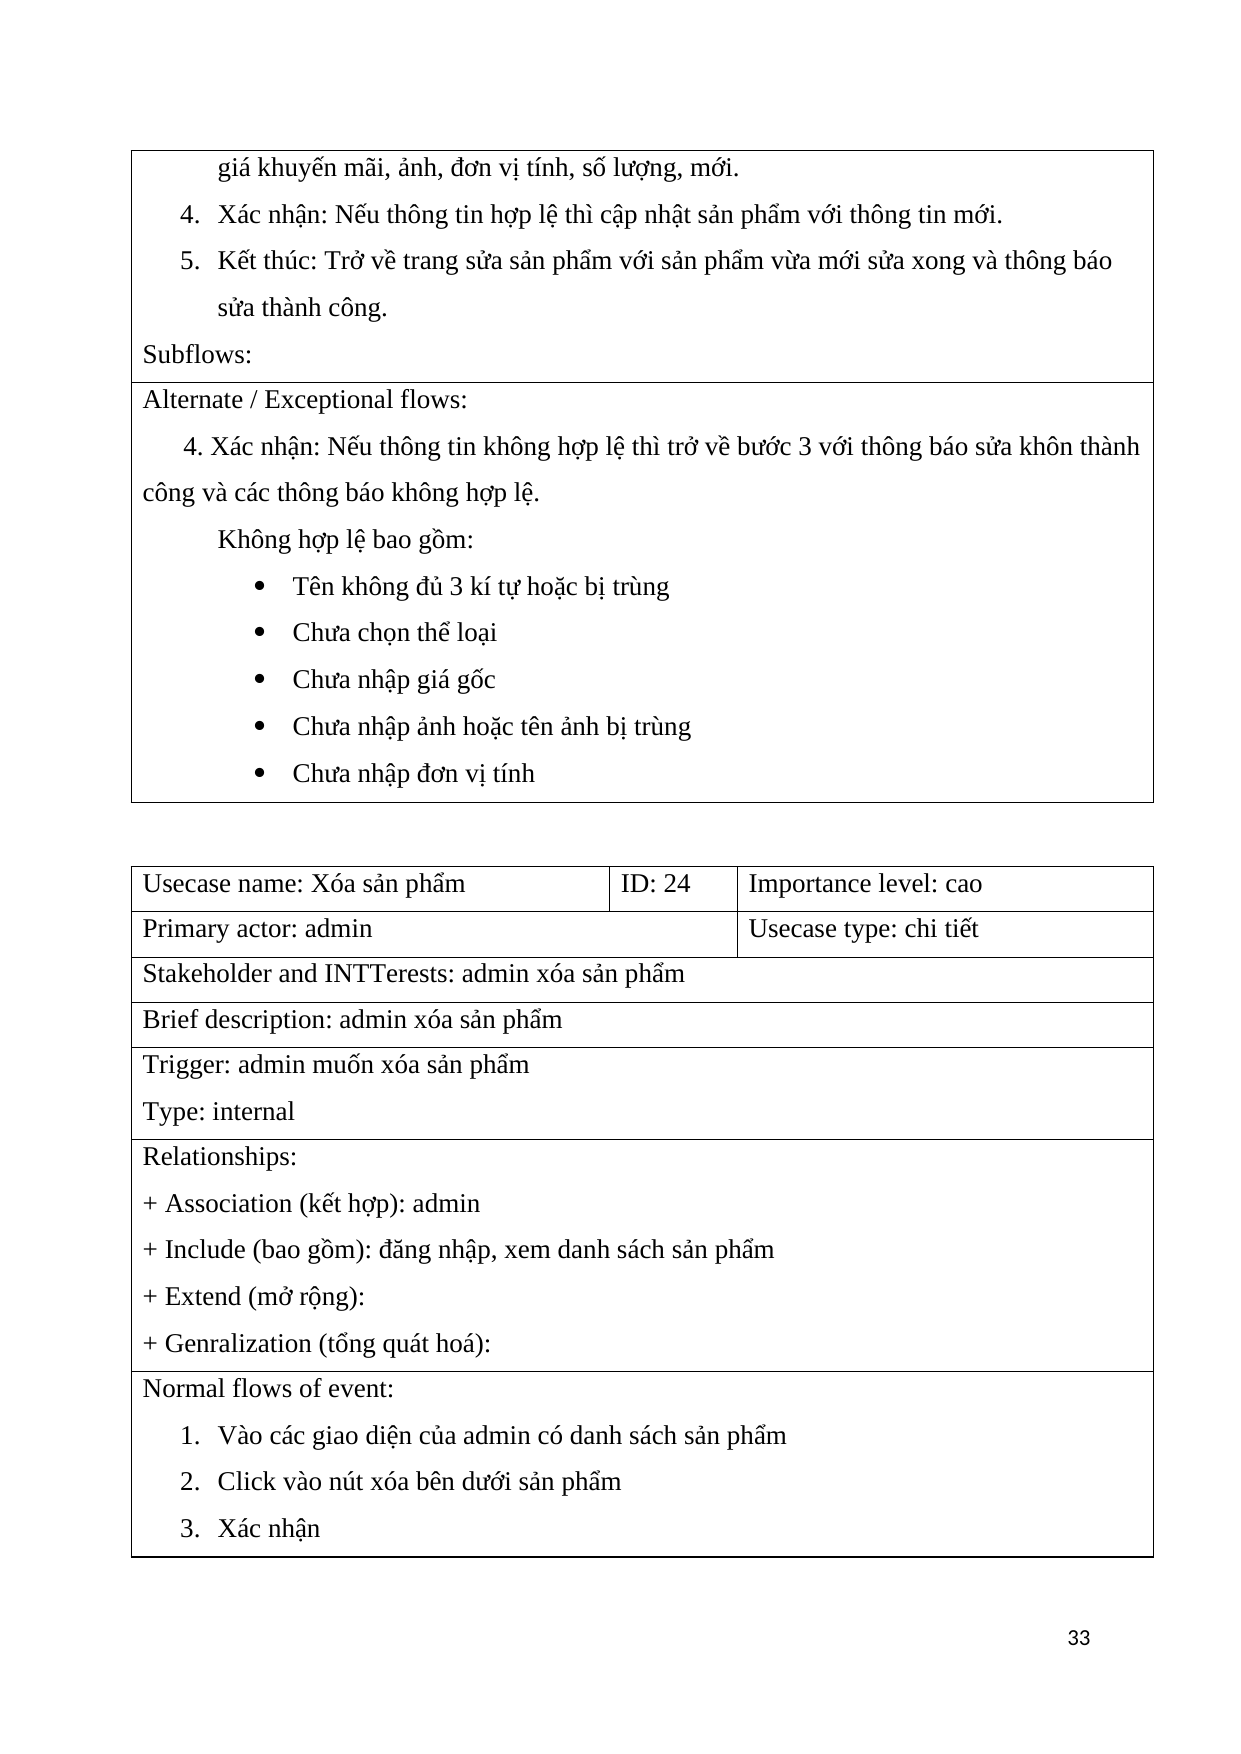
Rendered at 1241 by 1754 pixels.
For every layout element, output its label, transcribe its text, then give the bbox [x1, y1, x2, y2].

table_cell Relationships: + Association (kết hợp): admin + Include (bao gồm): đăng nhập, xem danh sách sản phẩm + Extend (mở rộng): + Genralization (tổng quát hoá): [132, 1140, 1153, 1371]
table_cell Primary actor: admin [132, 912, 737, 957]
table_cell Stakeholder and INTTerests: admin xóa sản phẩm [132, 958, 1153, 1002]
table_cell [132, 151, 1153, 382]
table_cell Alternate / Exceptional flows: 4. Xác nhận: Nếu thông tin không hợp lệ thì trở về bước 3 với thông báo sửa khôn thành công và các thông báo không hợp lệ. Không hợp lệ bao gồm: Tên không đủ 3 kí tự hoặc bị trùng Chưa chọn thể loại Chưa nhập giá gốc Chưa nhập ảnh hoặc tên ảnh bị trùng Chưa nhập đơn vị tính [132, 383, 1153, 802]
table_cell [132, 1372, 1153, 1556]
table_cell Brief description: admin xóa sản phẩm [132, 1003, 1153, 1047]
table_cell Usecase type: chi tiết [738, 912, 1153, 957]
table_header Usecase name: Xóa sản phẩm [132, 867, 609, 911]
table_header ID: 24 [610, 867, 737, 911]
table_header Importance level: cao [738, 867, 1153, 911]
table_cell Trigger: admin muốn xóa sản phẩm Type: internal [132, 1048, 1153, 1139]
